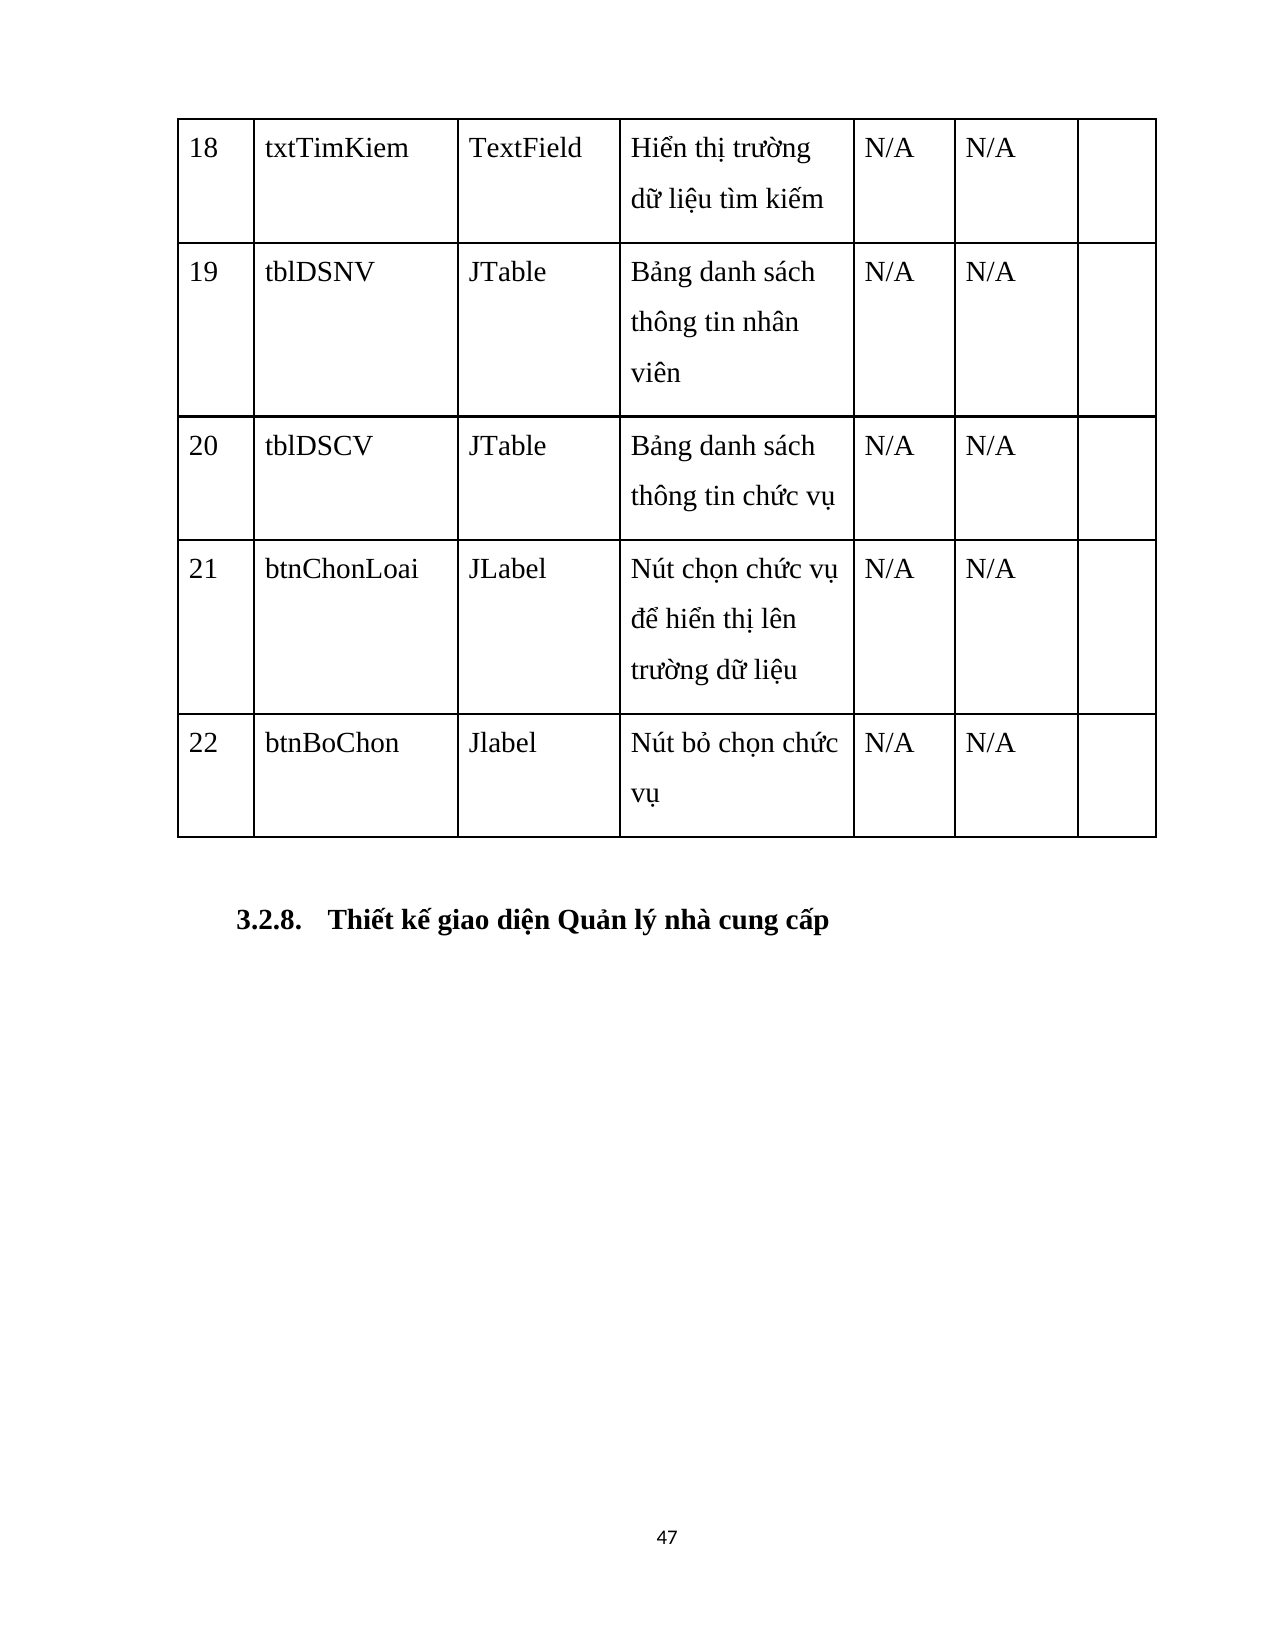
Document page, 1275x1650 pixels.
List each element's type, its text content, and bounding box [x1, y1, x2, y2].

table_cell btnChonLoai [255, 541, 457, 712]
table_cell [1079, 244, 1155, 415]
table_cell [1079, 541, 1155, 712]
table_cell tblDSNV [255, 244, 457, 415]
table_cell [1079, 418, 1155, 539]
table_cell 18 [179, 120, 253, 242]
table_cell TextField [459, 120, 619, 242]
table_cell N/A [855, 120, 954, 242]
table_cell Hiển thị trường dữ liệu tìm kiếm [621, 120, 853, 242]
table_cell Nút chọn chức vụ để hiển thị lên trường dữ liệu [621, 541, 853, 712]
list Thiết kế giao diện Quản lý nhà cung cấp [177, 902, 1157, 936]
table_cell N/A [956, 244, 1077, 415]
table_cell JTable [459, 244, 619, 415]
table_cell N/A [855, 244, 954, 415]
table_cell Nút bỏ chọn chức vụ [621, 715, 853, 836]
table_cell txtTimKiem [255, 120, 457, 242]
table_cell N/A [956, 418, 1077, 539]
table_cell btnBoChon [255, 715, 457, 836]
table_cell N/A [855, 418, 954, 539]
table_cell Jlabel [459, 715, 619, 836]
table_cell Bảng danh sách thông tin nhân viên [621, 244, 853, 415]
table_cell N/A [855, 541, 954, 712]
table_cell N/A [956, 541, 1077, 712]
table_cell 19 [179, 244, 253, 415]
table_cell JTable [459, 418, 619, 539]
table_cell Bảng danh sách thông tin chức vụ [621, 418, 853, 539]
table_cell 20 [179, 418, 253, 539]
table_cell 21 [179, 541, 253, 712]
table_cell JLabel [459, 541, 619, 712]
table_cell tblDSCV [255, 418, 457, 539]
table_cell [1079, 715, 1155, 836]
table_cell N/A [956, 715, 1077, 836]
table_cell N/A [956, 120, 1077, 242]
table_cell 22 [179, 715, 253, 836]
table_cell [1079, 120, 1155, 242]
table_cell N/A [855, 715, 954, 836]
